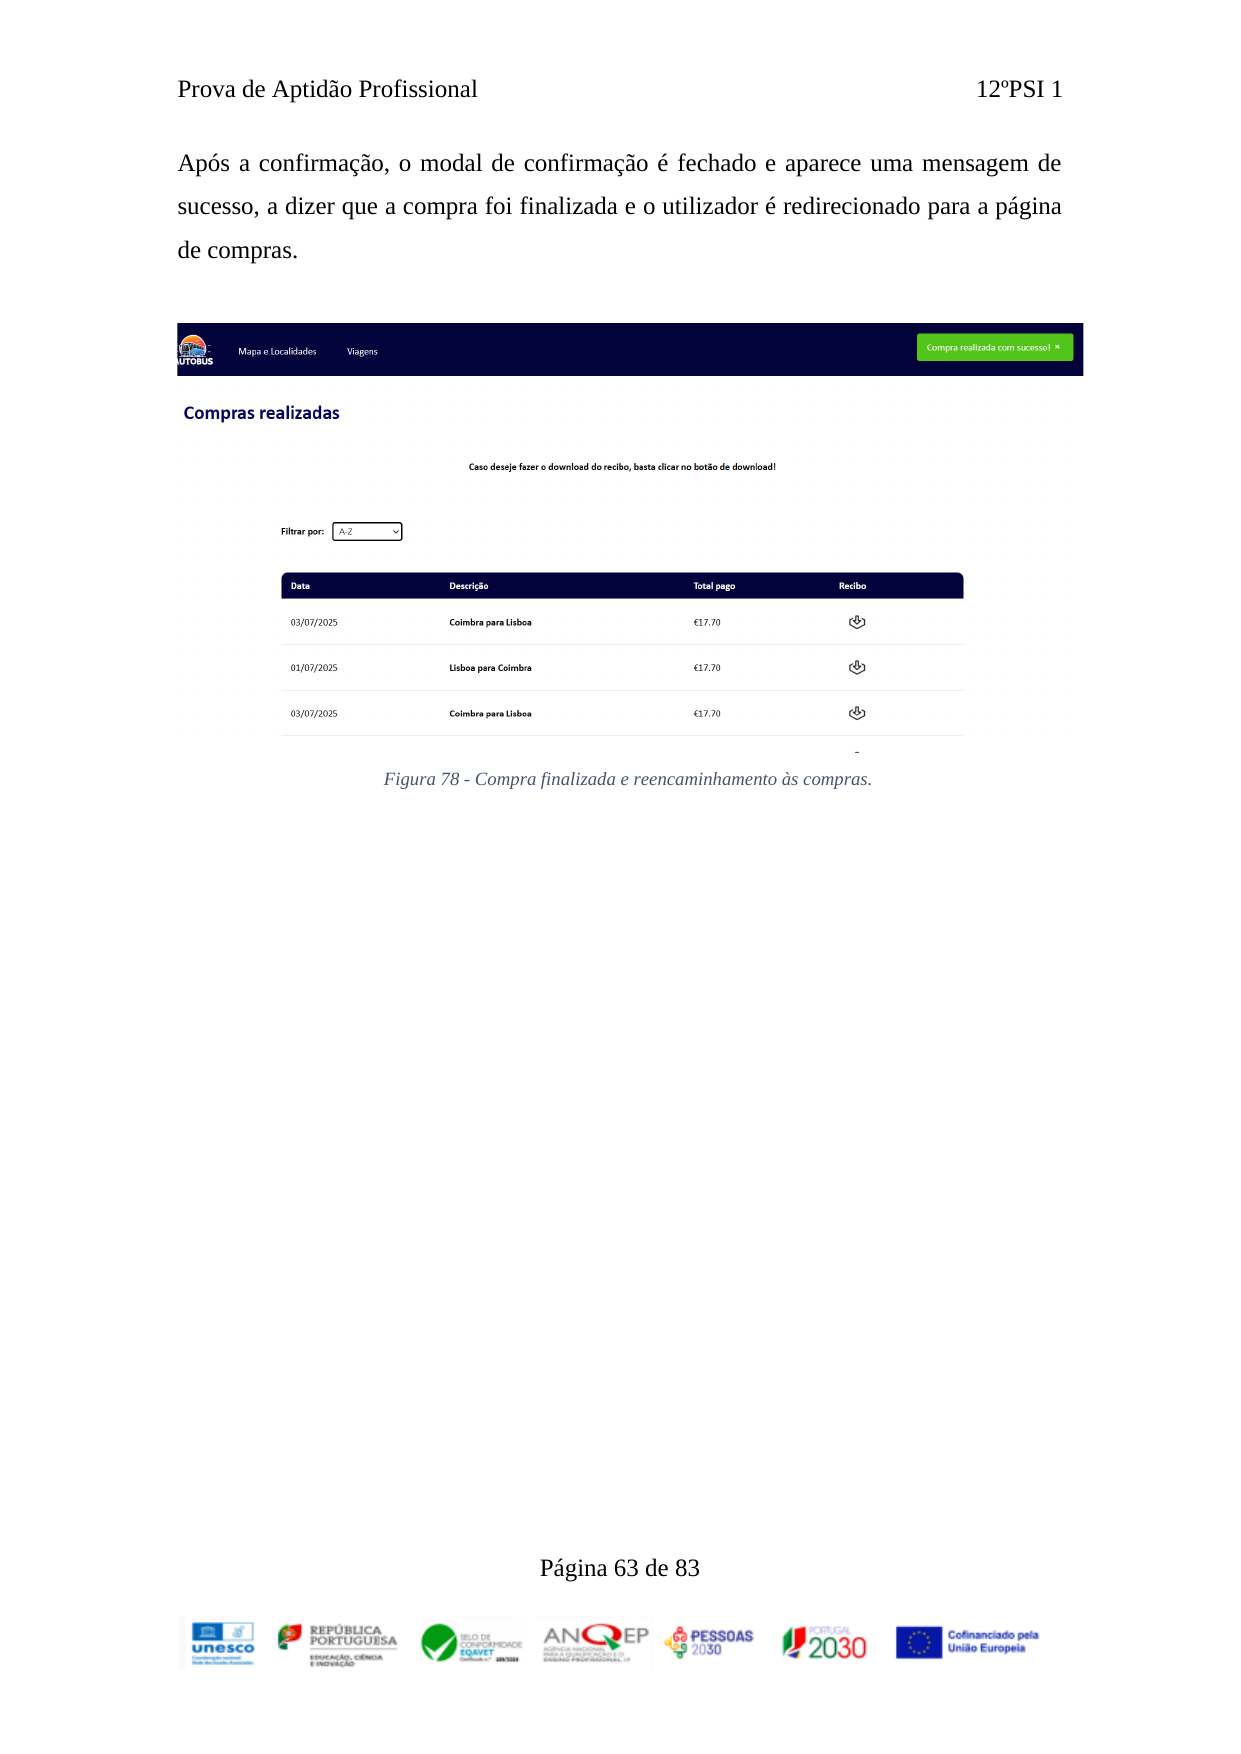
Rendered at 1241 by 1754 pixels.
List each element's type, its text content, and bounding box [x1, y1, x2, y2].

picture [177, 1615, 1084, 1677]
text Após a confirmação, o modal de confirmação é fechado e aparece uma mensagem de sucesso, a dizer que a compra foi finalizada e o utilizador é redirecionado para a página de compras. [177, 148, 1063, 264]
picture [177, 323, 1084, 753]
